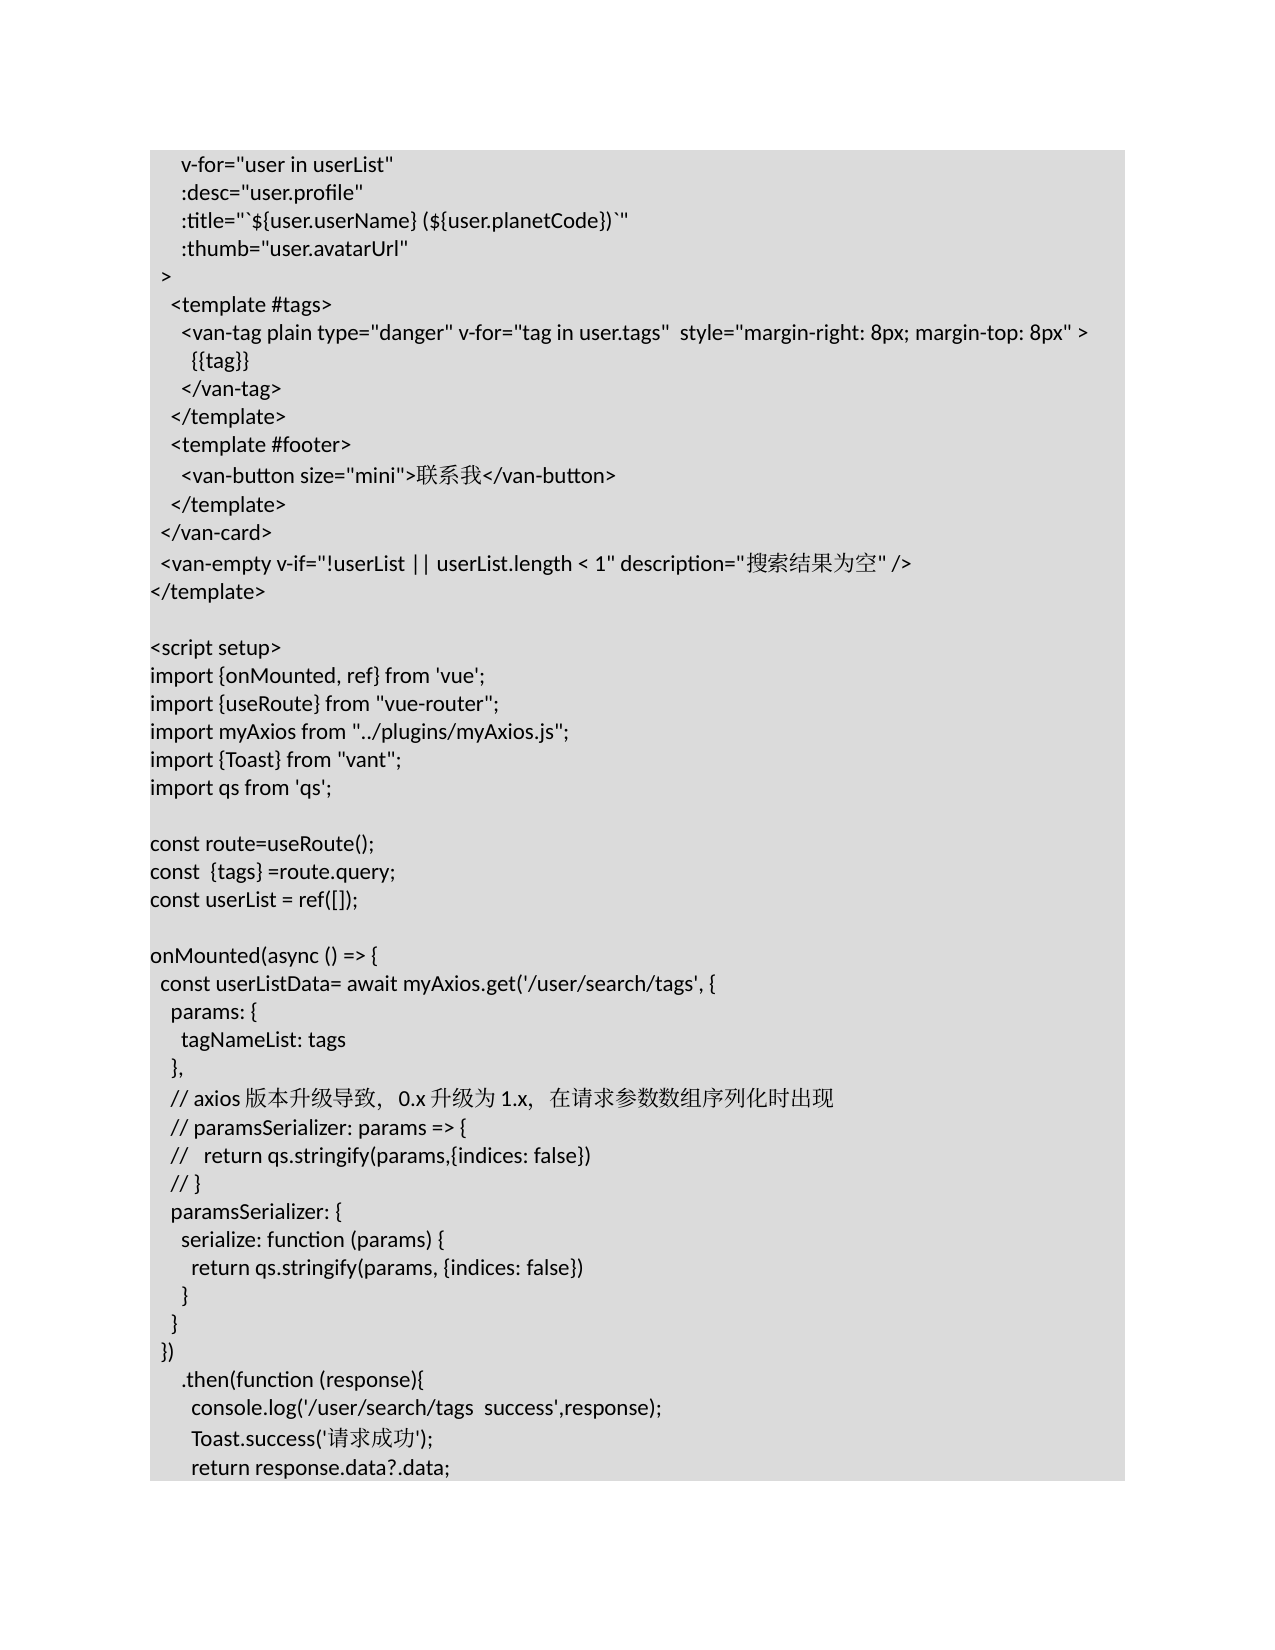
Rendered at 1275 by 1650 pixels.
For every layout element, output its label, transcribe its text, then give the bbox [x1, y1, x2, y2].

text </van-card> [150, 518, 1125, 546]
text import {onMounted, ref} from 'vue'; [150, 661, 1125, 689]
text import {Toast} from "vant"; [150, 745, 1125, 773]
text console.log('/user/search/tags success',response); [150, 1393, 1125, 1421]
text <script setup> [150, 633, 1125, 661]
text :title="`${user.userName} (${user.planetCode})`" [150, 206, 1125, 234]
text :thumb="user.avatarUrl" [150, 234, 1125, 262]
text const {tags} =route.query; [150, 857, 1125, 885]
text }, [150, 1053, 1125, 1082]
text <template #footer> [150, 430, 1125, 458]
text import {useRoute} from "vue-router"; [150, 689, 1125, 717]
text </template> [150, 402, 1125, 430]
text </template> [150, 490, 1125, 518]
text </template> [150, 577, 1125, 605]
text .then(function (response){ [150, 1365, 1125, 1393]
text } [150, 1309, 1125, 1337]
text serialize: function (params) { [150, 1225, 1125, 1253]
text import qs from 'qs'; [150, 773, 1125, 801]
text <van-button size="mini">联系我</van-button> [150, 458, 1125, 490]
text {{tag}} [150, 346, 1125, 374]
text v-for="user in userList" [150, 150, 1125, 178]
text onMounted(async () => { [150, 941, 1125, 969]
text params: { [150, 997, 1125, 1026]
text // paramsSerializer: params => { [150, 1113, 1125, 1141]
text return qs.stringify(params, {indices: false}) [150, 1253, 1125, 1281]
text paramsSerializer: { [150, 1197, 1125, 1225]
text <template #tags> [150, 290, 1125, 318]
text }) [150, 1337, 1125, 1365]
text } [150, 1281, 1125, 1309]
text const userListData= await myAxios.get('/user/search/tags', { [150, 969, 1125, 997]
text <van-empty v-if="!userList || userList.length < 1" description="搜索结果为空" /> [150, 546, 1125, 577]
text // return qs.stringify(params,{indices: false}) [150, 1141, 1125, 1169]
text // axios版本升级导致，0.x升级为1.x，在请求参数数组序列化时出现 [150, 1082, 1125, 1113]
text Toast.success('请求成功'); [150, 1421, 1125, 1453]
text > [150, 262, 1125, 290]
text <van-tag plain type="danger" v-for="tag in user.tags" style="margin-right: 8px; margin-top: 8px" > [150, 318, 1125, 346]
text return response.data?.data; [150, 1453, 1125, 1481]
text :desc="user.profile" [150, 178, 1125, 206]
text </van-tag> [150, 374, 1125, 402]
text const route=useRoute(); [150, 829, 1125, 857]
text // } [150, 1169, 1125, 1197]
text const userList = ref([]); [150, 885, 1125, 913]
text tagNameList: tags [150, 1026, 1125, 1053]
text import myAxios from "../plugins/myAxios.js"; [150, 717, 1125, 745]
